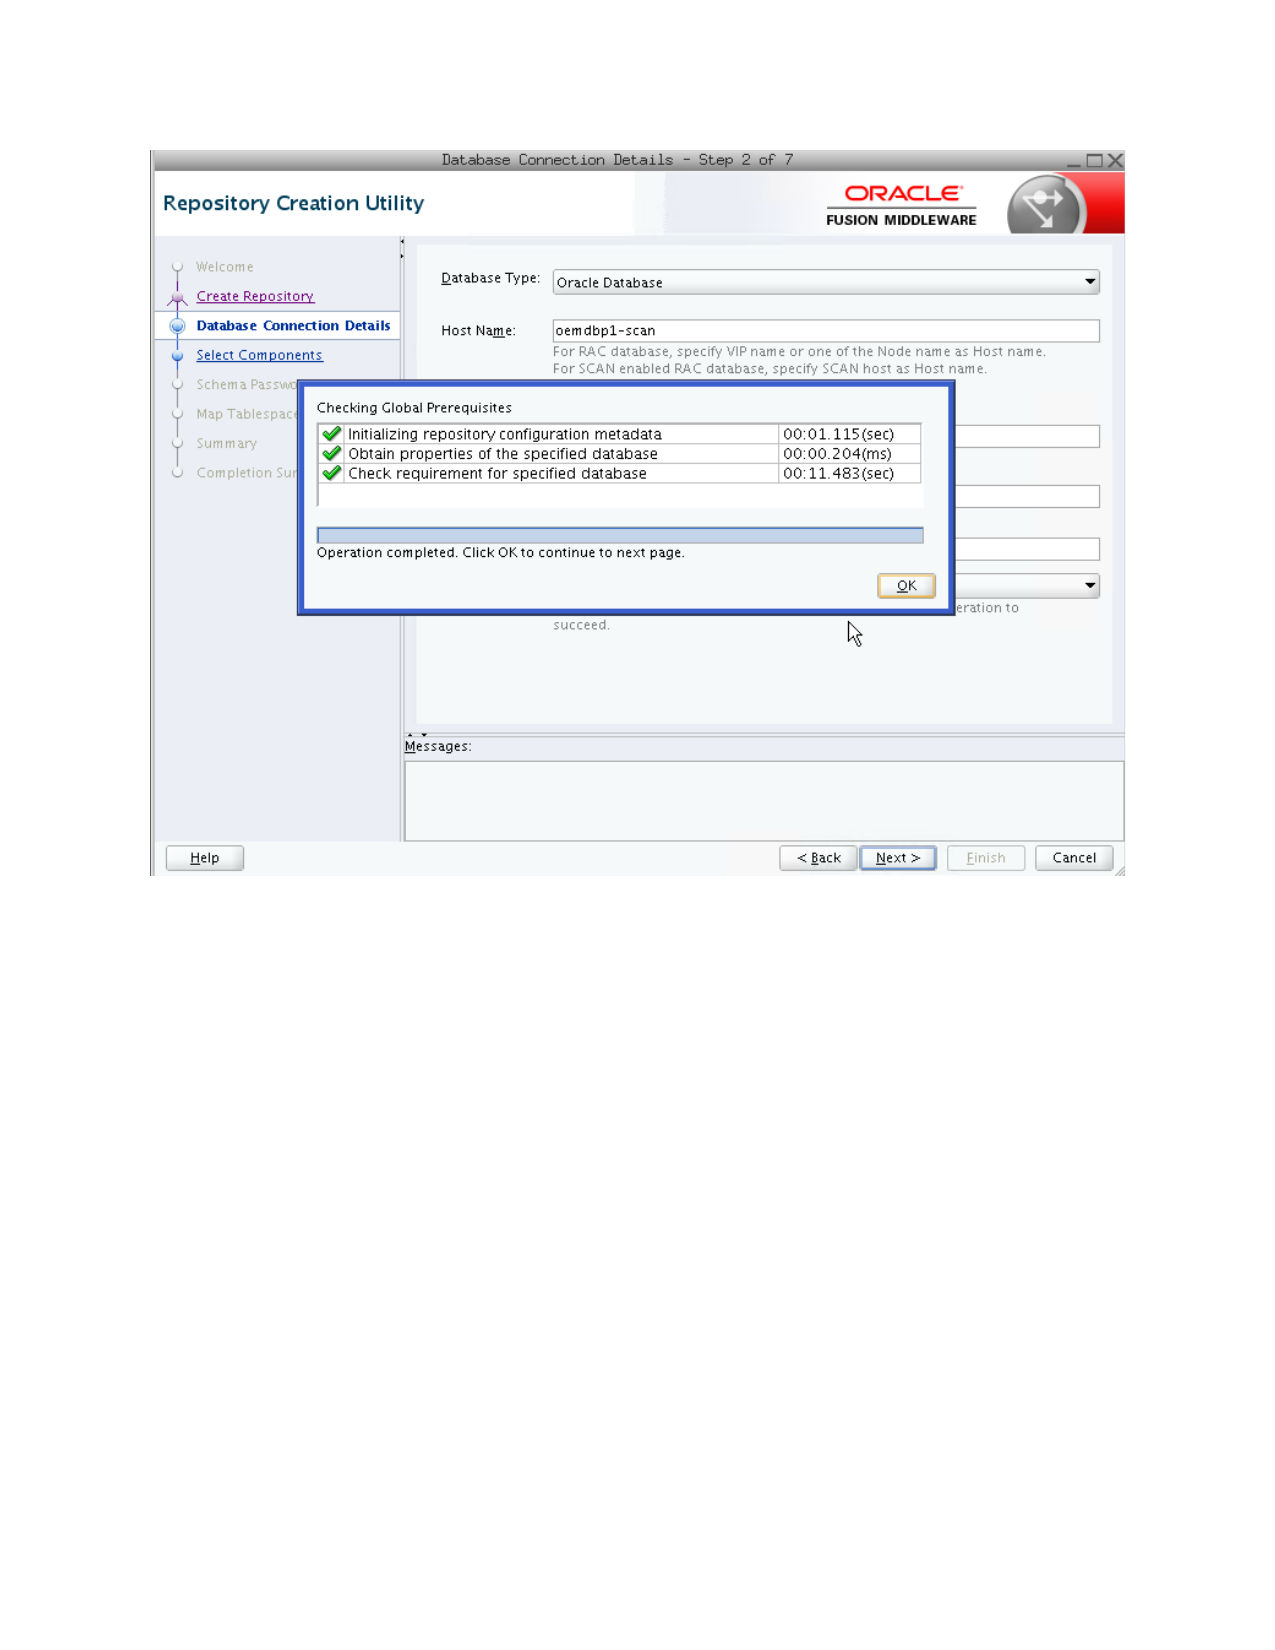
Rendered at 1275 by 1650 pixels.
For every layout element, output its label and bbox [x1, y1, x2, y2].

picture [150, 150, 1125, 876]
